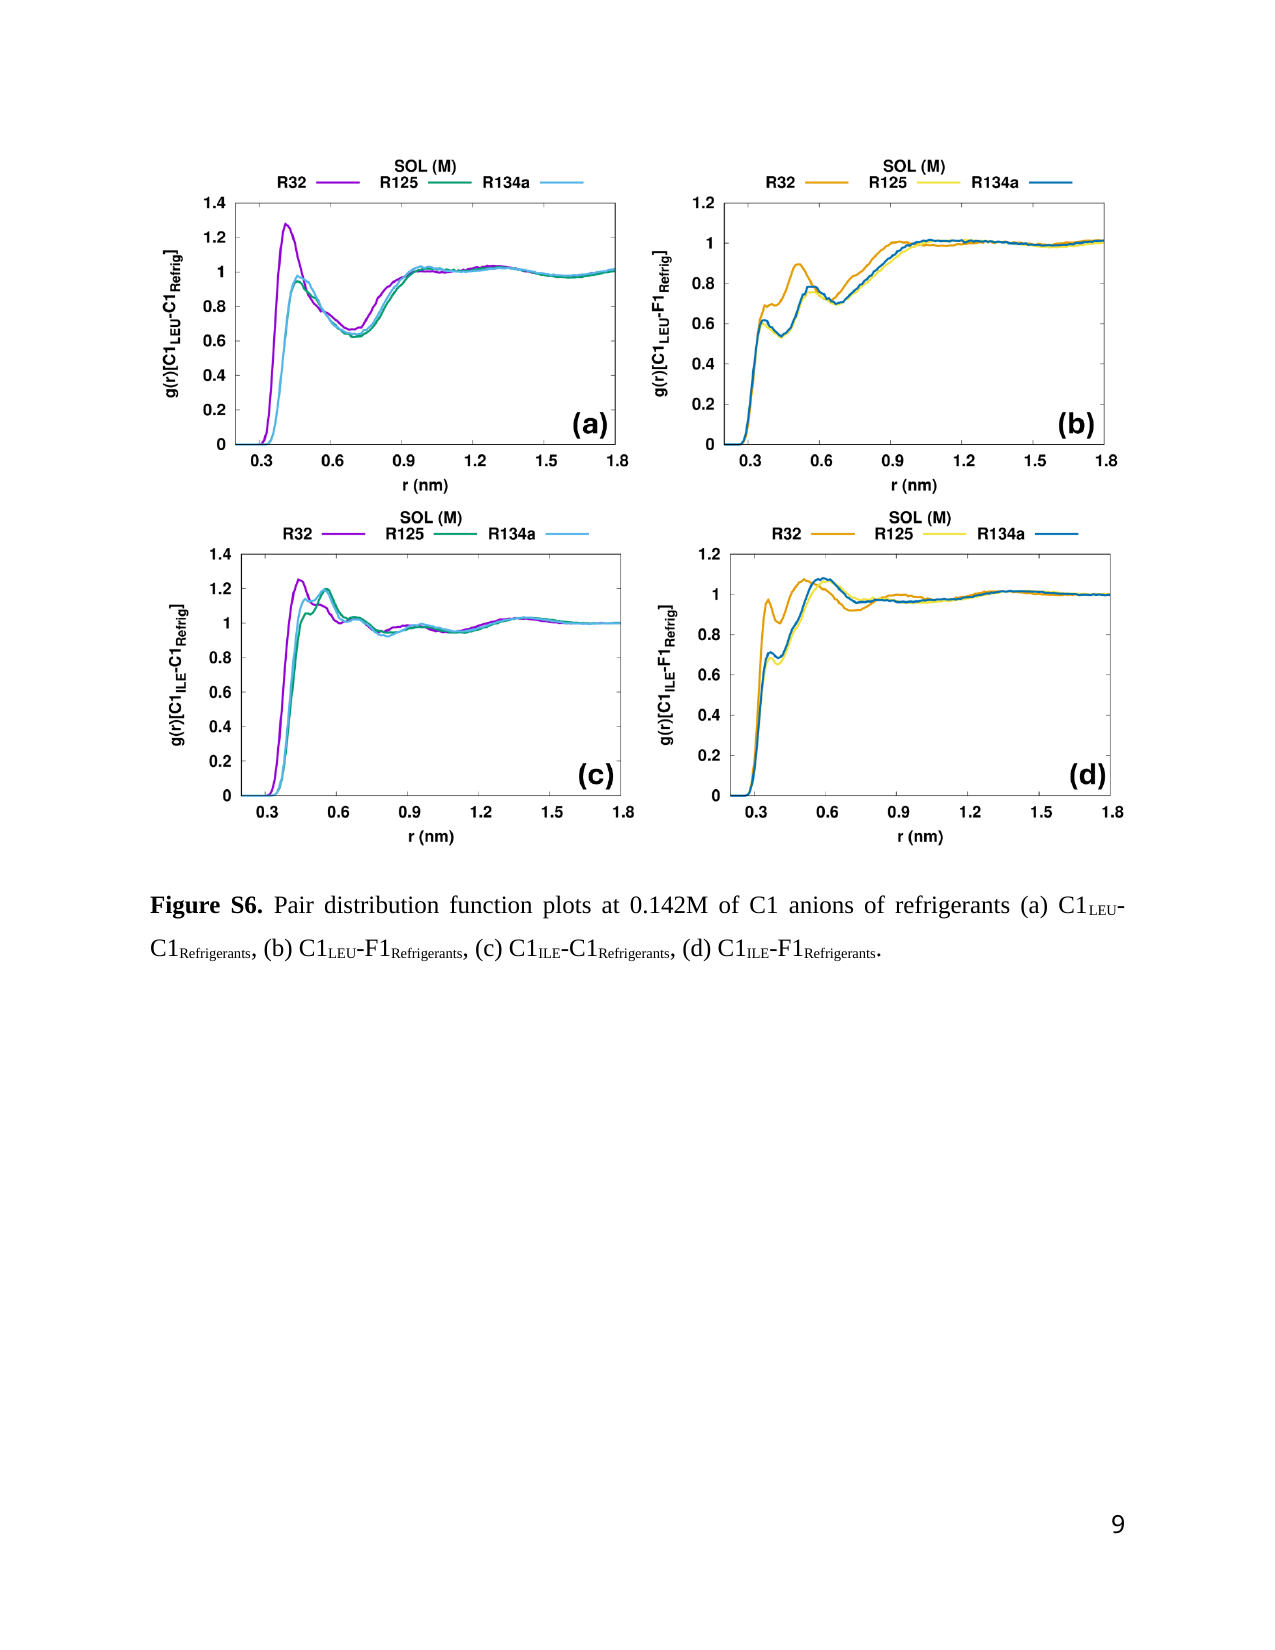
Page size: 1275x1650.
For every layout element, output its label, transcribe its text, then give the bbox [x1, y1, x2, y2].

picture [150, 150, 1125, 869]
text Figure S6. Pair distribution function plots at 0.142M of C1 anions of refrigerants (a) C1LEU-C1Refrigerants, (b) C1LEU-F1Refrigerants, (c) C1ILE-C1Refrigerants, (d) C1ILE-F1Refrigerants. [150, 890, 1125, 962]
